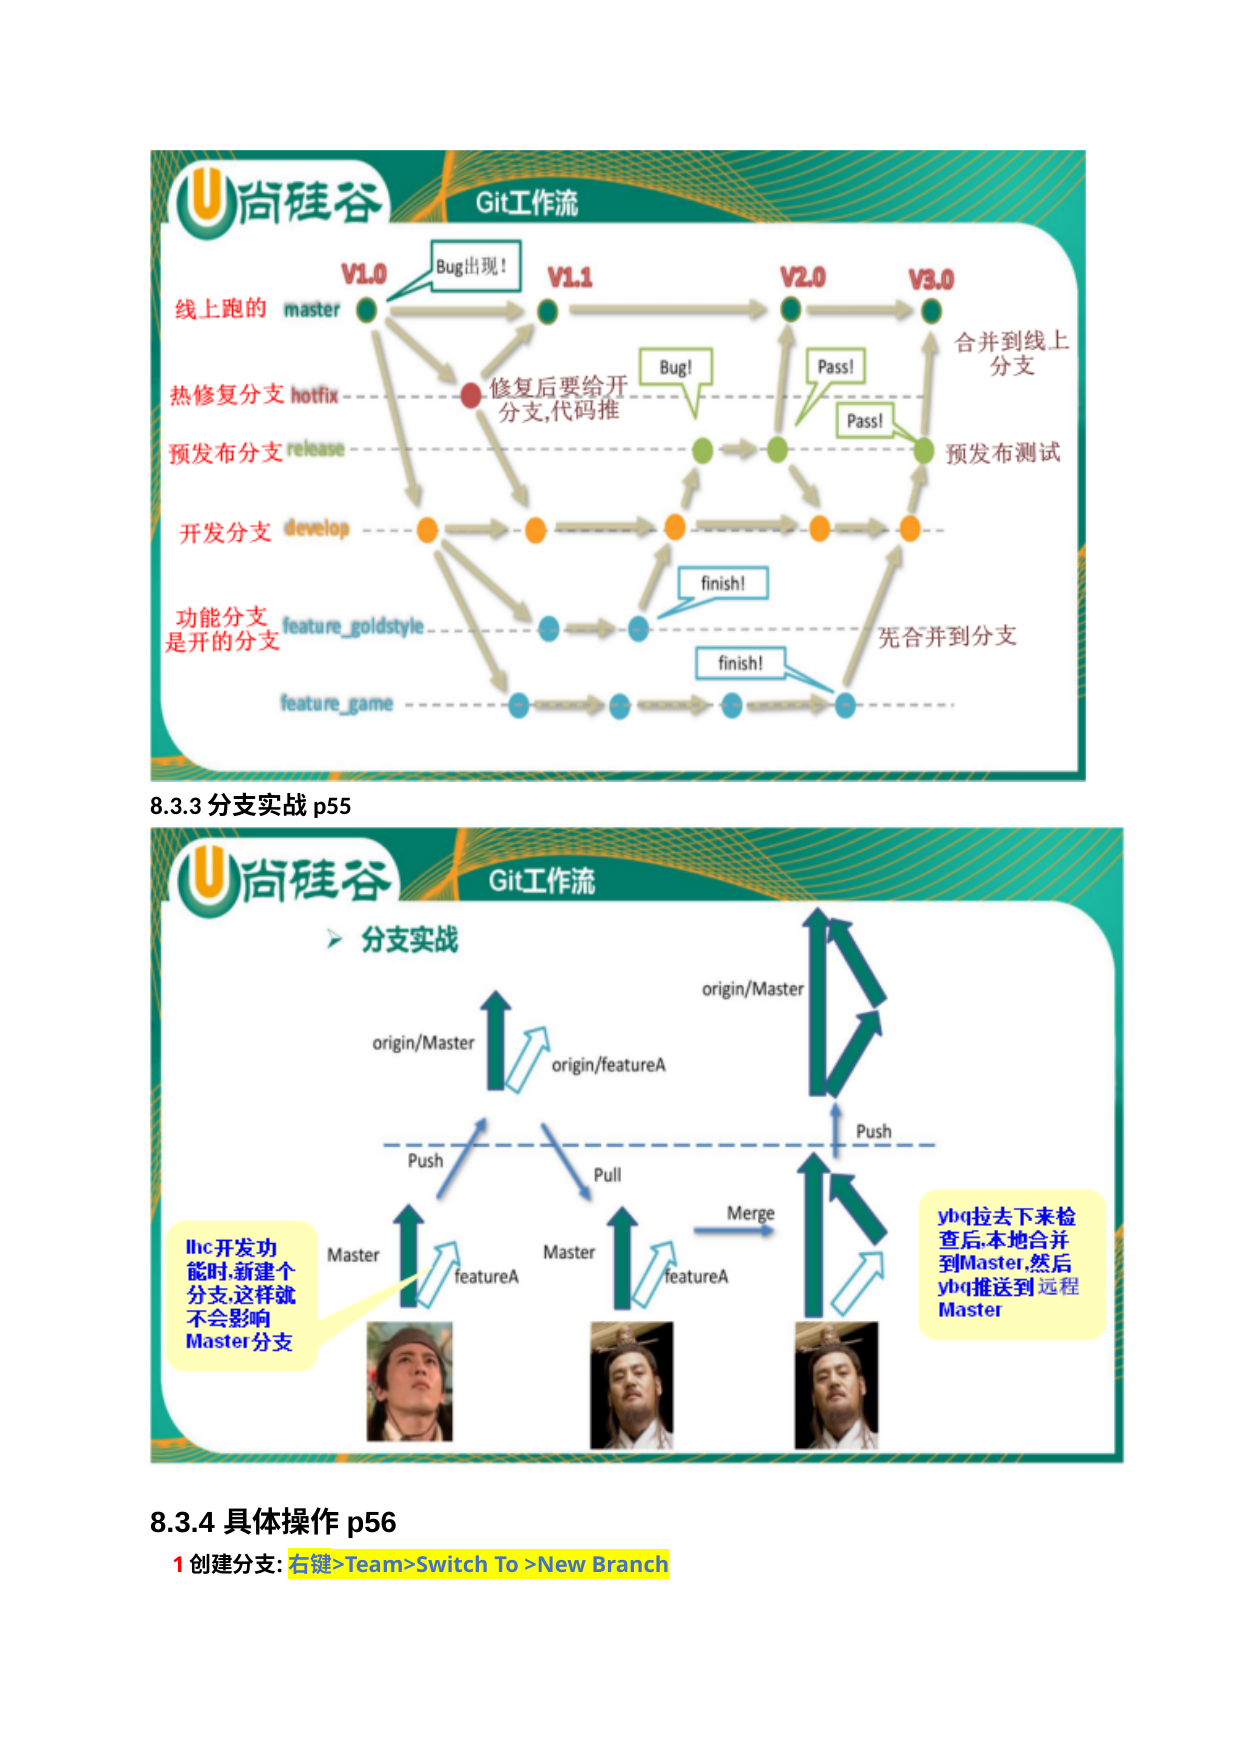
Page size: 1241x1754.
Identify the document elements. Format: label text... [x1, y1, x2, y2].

picture [150, 827, 1126, 1466]
subtitle 8.3.4 具体操作 p56 [150, 1505, 1092, 1539]
picture [150, 150, 1087, 782]
text 1创建分支: 右键>Team>Switch To >New Branch [150, 1547, 1092, 1579]
text 8.3.3 分支实战 p55 [150, 786, 1090, 822]
